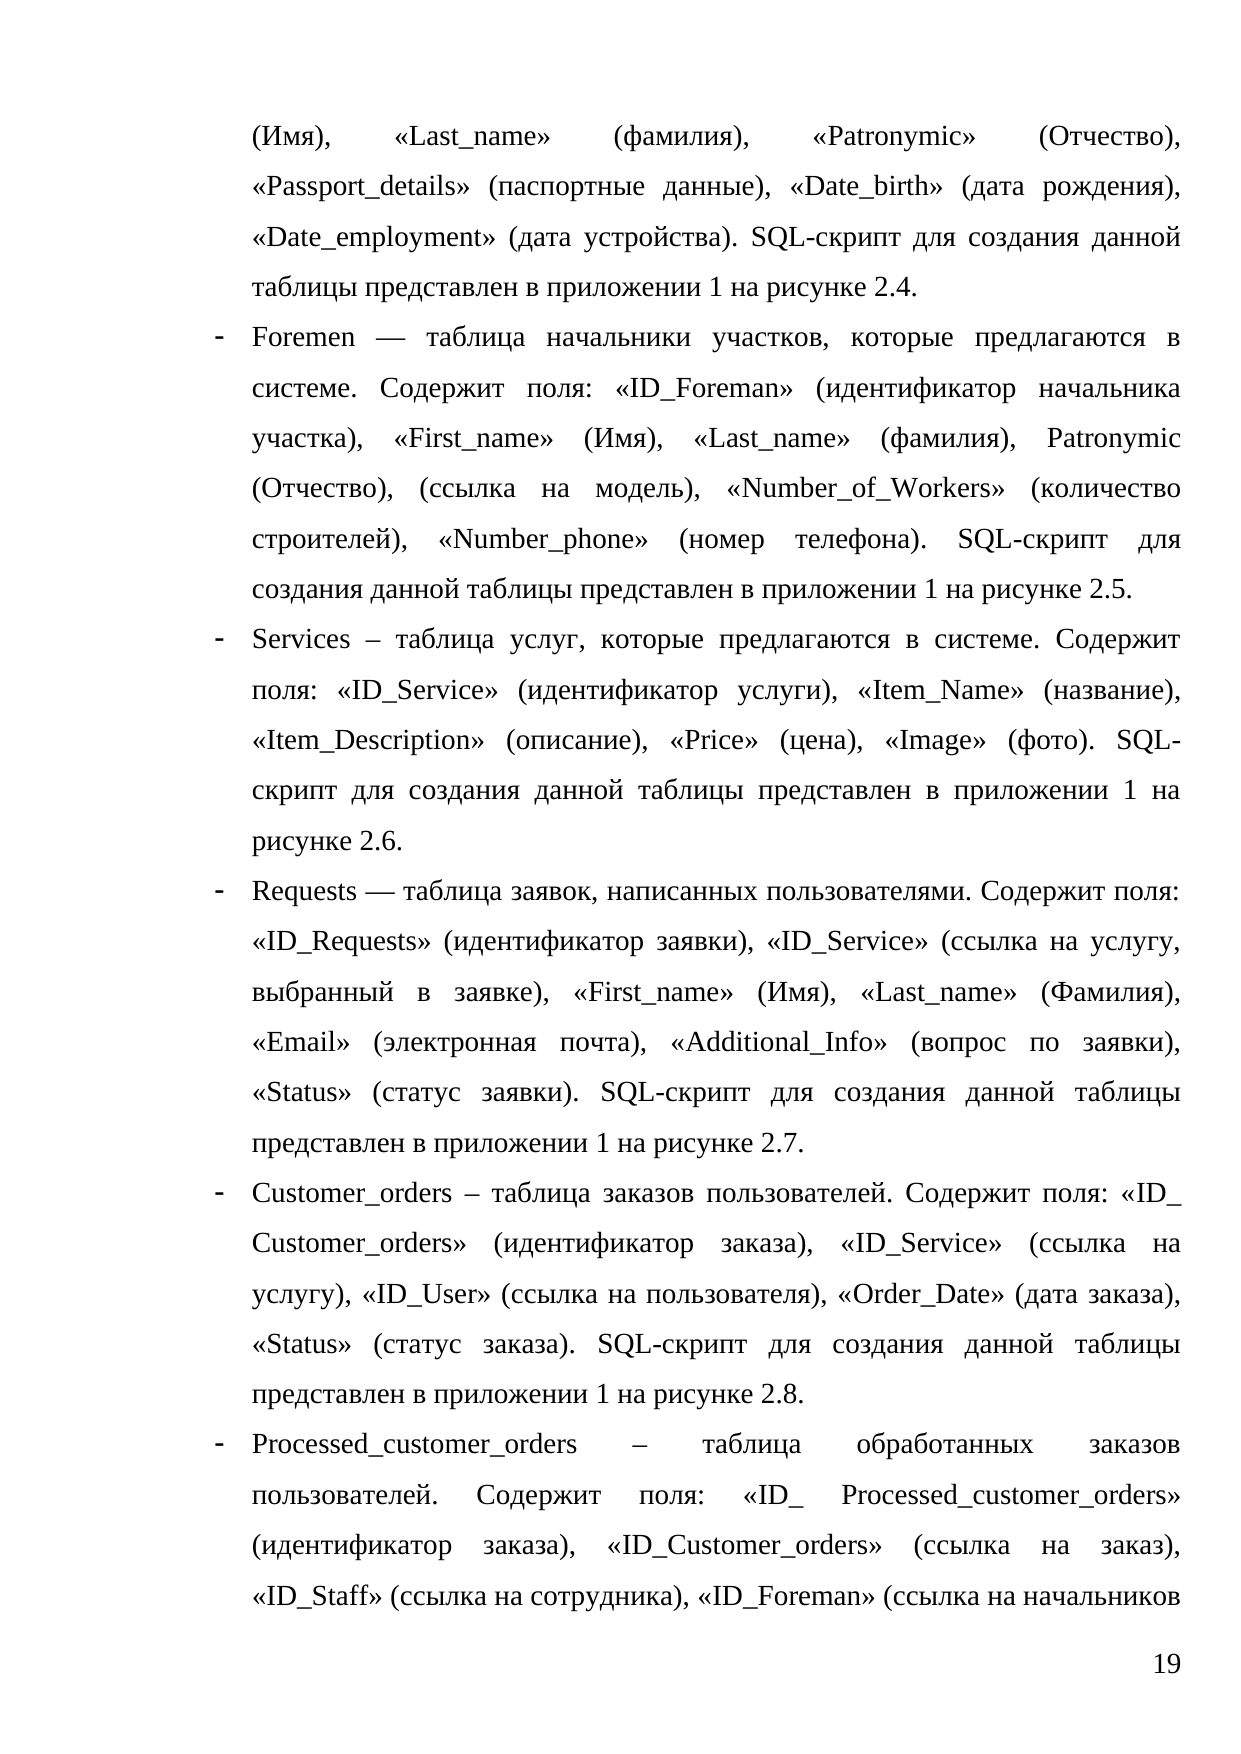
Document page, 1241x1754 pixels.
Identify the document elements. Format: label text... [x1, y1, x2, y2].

list Requests — таблица заявок, написанных пользователями. Содержит поля: «ID_Requests» (идентификатор заявки), «ID_Service» (ссылка на услугу, выбранный в заявке), «First_name» (Имя), «Last_name» (Фамилия), «Email» (электронная почта), «Additional_Info» (вопрос по заявки), «Status» (статус заявки). SQL-скрипт для создания данной таблицы представлен в приложении 1 на рисунке 2.7. [214, 873, 1181, 1158]
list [214, 1427, 1181, 1611]
list Customer_orders – таблица заказов пользователей. Содержит поля: «ID_ Customer_orders» (идентификатор заказа), «ID_Service» (ссылка на услугу), «ID_User» (ссылка на пользователя), «Order_Date» (дата заказа), «Status» (статус заказа). SQL-скрипт для создания данной таблицы представлен в приложении 1 на рисунке 2.8. [214, 1175, 1181, 1410]
list Services – таблица услуг, которые предлагаются в системе. Содержит поля: «ID_Service» (идентификатор услуги), «Item_Name» (название), «Item_Description» (описание), «Price» (цена), «Image» (фото). SQL-скрипт для создания данной таблицы представлен в приложении 1 на рисунке 2.6. [214, 621, 1181, 856]
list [214, 118, 1181, 303]
list Foremen — таблица начальники участков, которые предлагаются в системе. Содержит поля: «ID_Foreman» (идентификатор начальника участка), «First_name» (Имя), «Last_name» (фамилия), Patronymic (Отчество), (ссылка на модель), «Number_of_Workers» (количество строителей), «Number_phone» (номер телефона). SQL-скрипт для создания данной таблицы представлен в приложении 1 на рисунке 2.5. [214, 319, 1181, 604]
